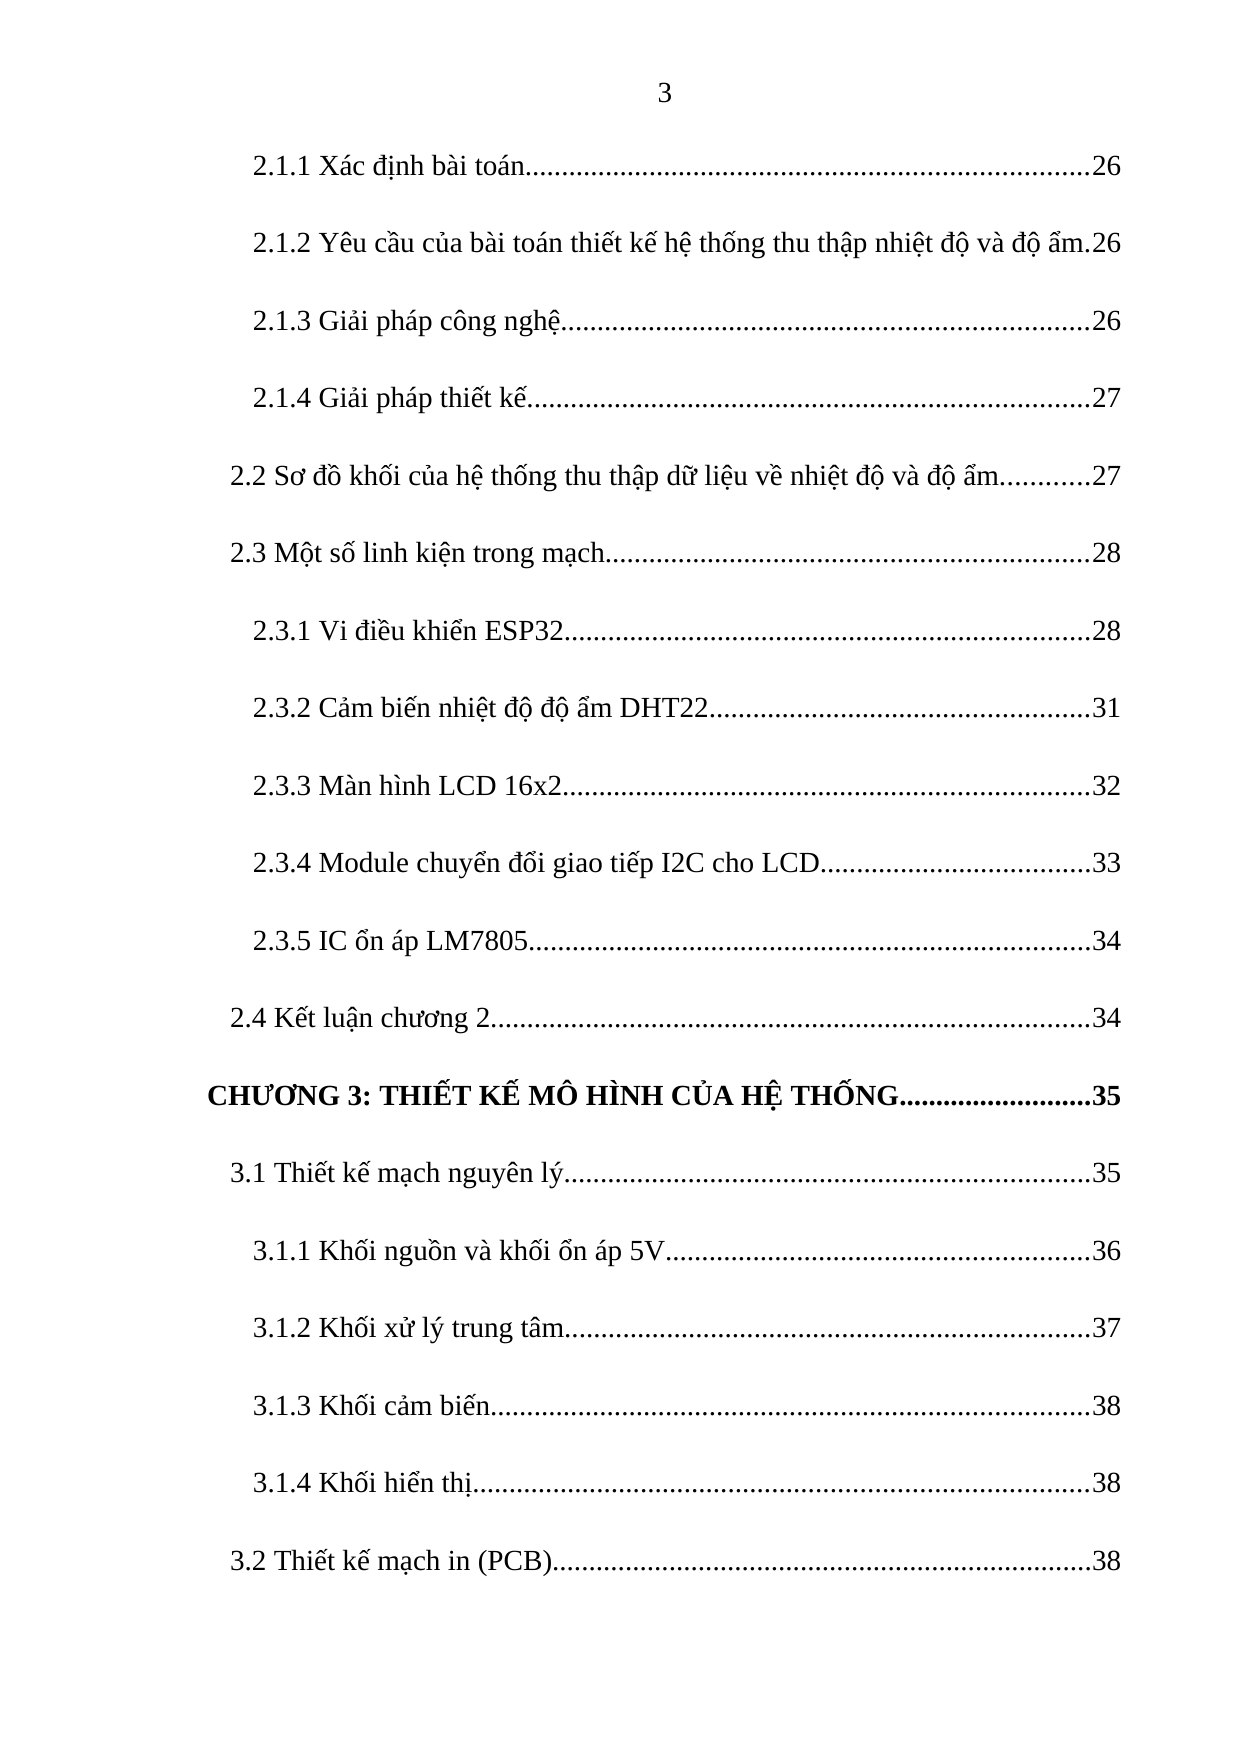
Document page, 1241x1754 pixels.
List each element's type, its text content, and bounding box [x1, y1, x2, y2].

text 3.1.3 Khối cảm biến 38 [253, 1388, 1122, 1421]
text 2.2 Sơ đồ khối của hệ thống thu thập dữ liệu về nhiệt độ và độ ẩm 27 [230, 458, 1122, 491]
text 2.3.1 Vi điều khiển ESP32 28 [253, 613, 1122, 646]
text 3.1.4 Khối hiển thị 38 [253, 1465, 1122, 1499]
text 2.3.2 Cảm biến nhiệt độ độ ẩm DHT22 31 [253, 690, 1122, 724]
text 2.3.5 IC ổn áp LM7805 34 [253, 923, 1122, 956]
text 3.2 Thiết kế mạch in (PCB) 38 [230, 1543, 1122, 1576]
text 2.1.3 Giải pháp công nghệ 26 [253, 303, 1122, 336]
text 2.3.4 Module chuyển đổi giao tiếp I2C cho LCD 33 [253, 845, 1122, 879]
text CHƯƠNG 3: THIẾT KẾ MÔ HÌNH CỦA HỆ THỐNG 35 [207, 1078, 1122, 1111]
text 2.4 Kết luận chương 2 34 [230, 1000, 1122, 1034]
text 2.3 Một số linh kiện trong mạch 28 [230, 535, 1122, 569]
text 3.1.1 Khối nguồn và khối ổn áp 5V 36 [253, 1233, 1122, 1266]
text 2.1.1 Xác định bài toán 26 [253, 148, 1122, 181]
text 2.1.4 Giải pháp thiết kế 27 [253, 380, 1122, 414]
text 2.3.3 Màn hình LCD 16x2 32 [253, 768, 1122, 801]
text 2.1.2 Yêu cầu của bài toán thiết kế hệ thống thu thập nhiệt độ và độ ẩm 26 [253, 225, 1122, 259]
text 3.1 Thiết kế mạch nguyên lý 35 [230, 1155, 1122, 1189]
text 3.1.2 Khối xử lý trung tâm 37 [253, 1310, 1122, 1344]
